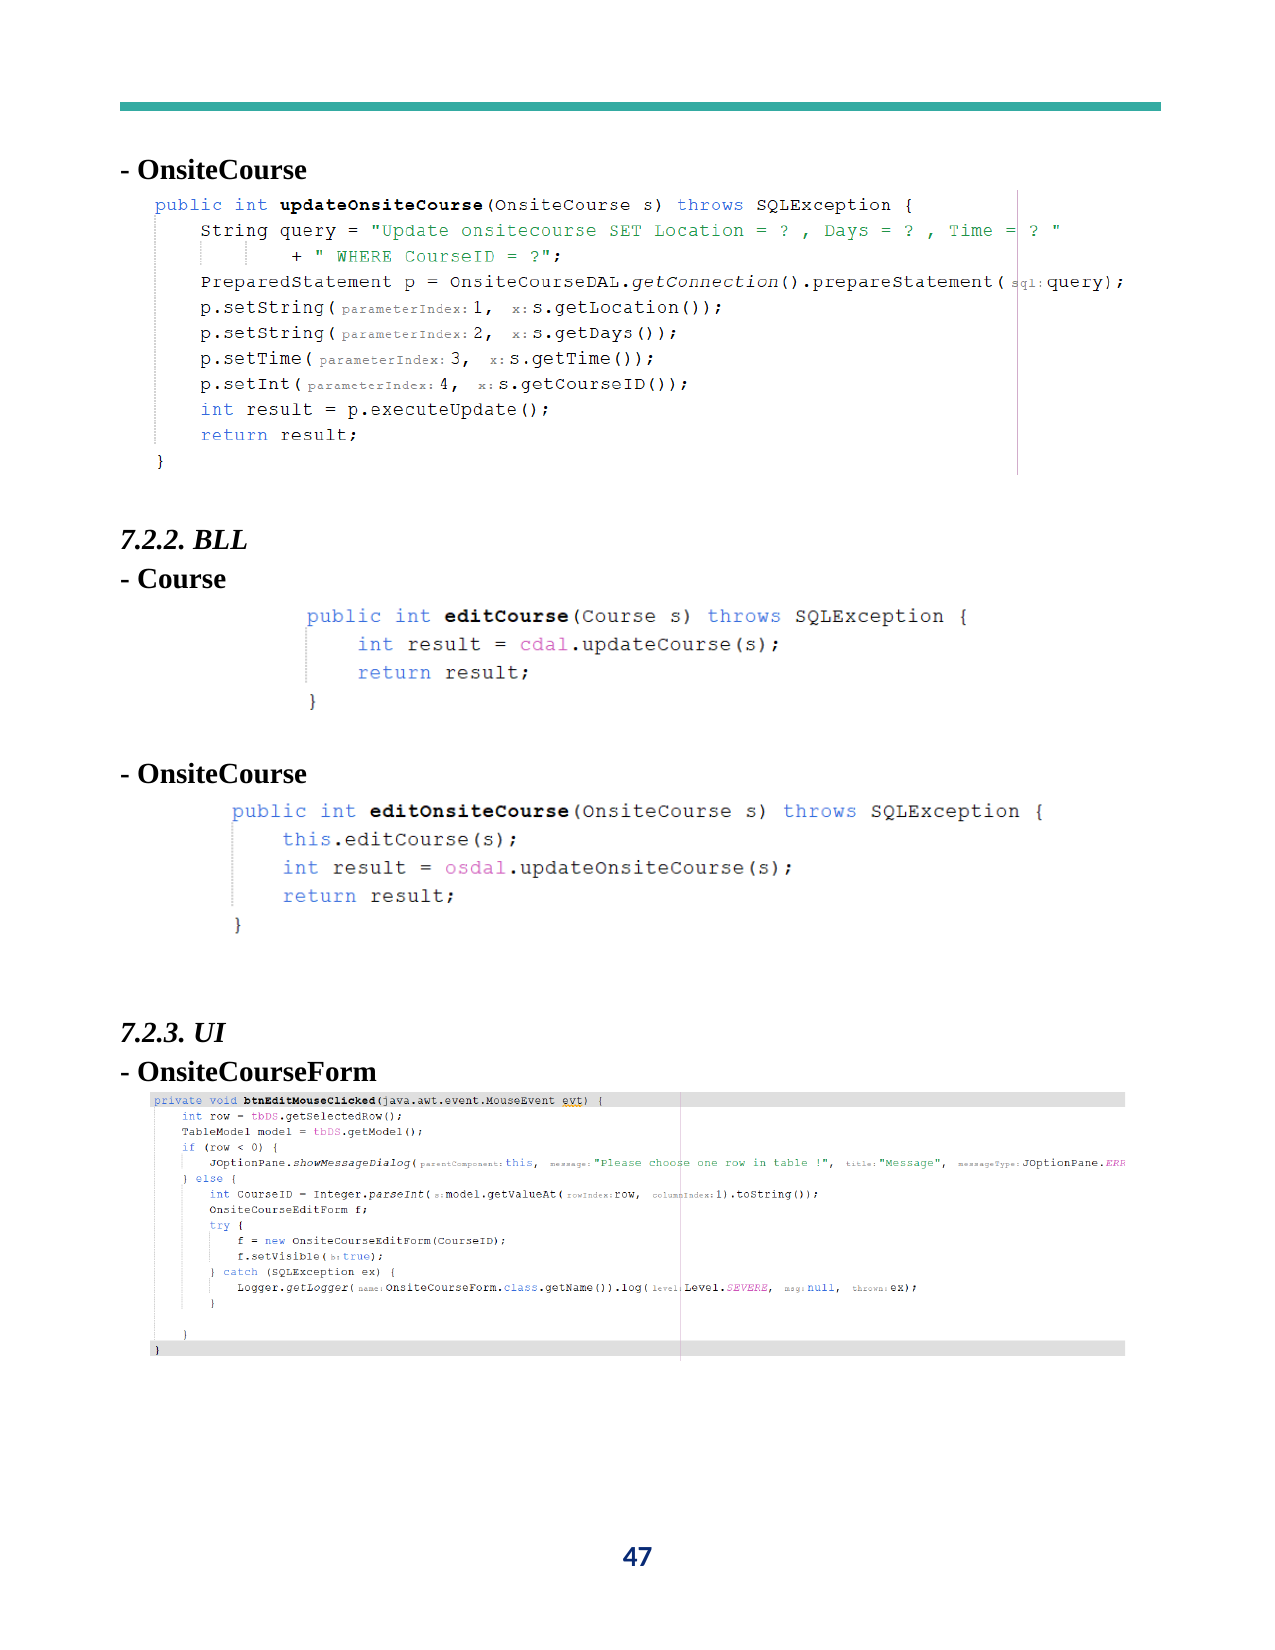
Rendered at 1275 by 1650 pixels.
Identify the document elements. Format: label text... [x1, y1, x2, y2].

text - Course [120, 561, 1155, 594]
text - OnsiteCourseForm [120, 1054, 1155, 1087]
picture [225, 794, 1050, 968]
text - OnsiteCourse [120, 152, 1155, 185]
picture [150, 190, 1125, 475]
picture [150, 1092, 1125, 1361]
text - OnsiteCourse [120, 756, 1155, 789]
picture [304, 599, 971, 712]
subtitle 7.2.2. BLL [120, 522, 1155, 556]
subtitle 7.2.3. UI [120, 1015, 1155, 1049]
